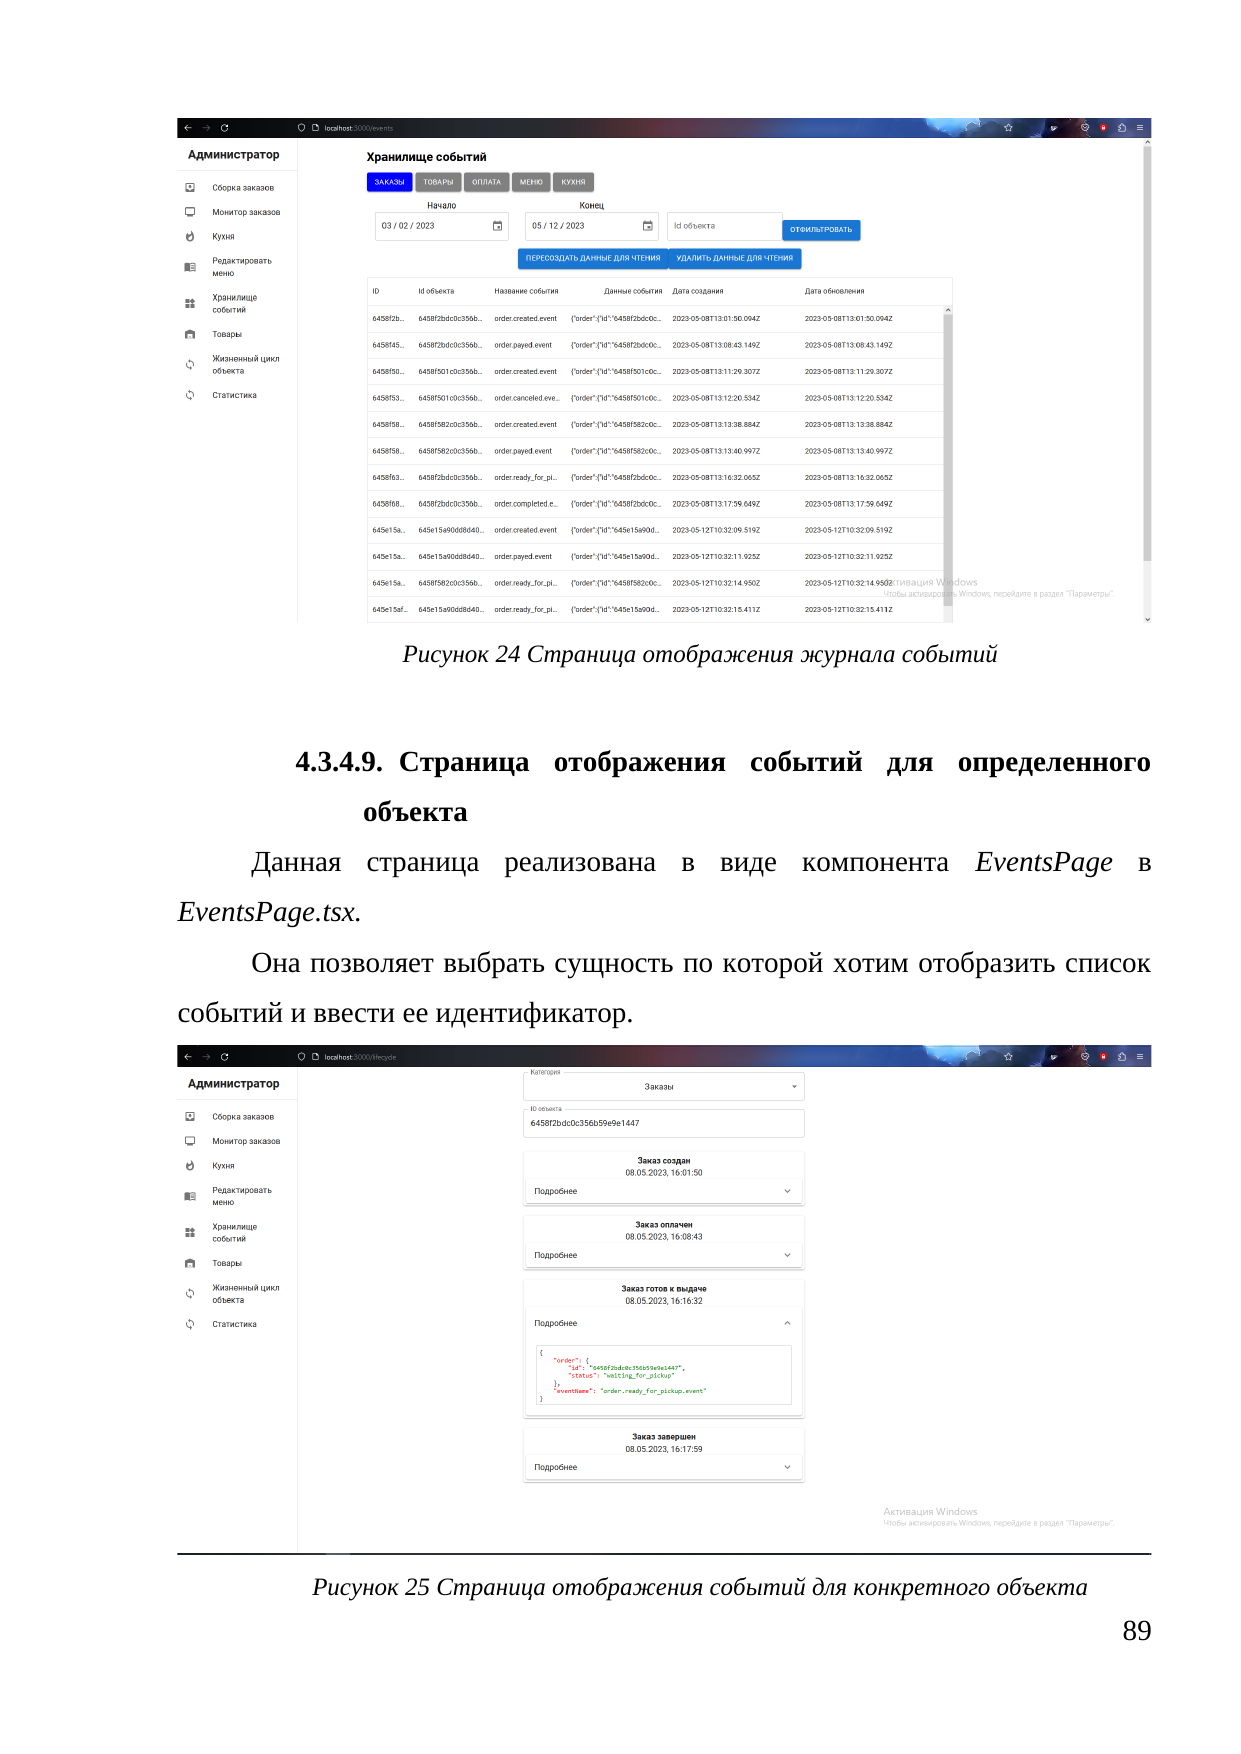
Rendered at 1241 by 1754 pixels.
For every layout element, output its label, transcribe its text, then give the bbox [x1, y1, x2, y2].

picture [177, 118, 1152, 623]
picture [177, 1045, 1152, 1555]
subtitle Страница отображения событий для определенного объекта [295, 744, 1152, 827]
text Она позволяет выбрать сущность по которой хотим отобразить список событий и ввести ее идентификатор. [177, 945, 1152, 1029]
text Данная страница реализована в виде компонента EventsPage в EventsPage.tsx. [177, 844, 1152, 928]
